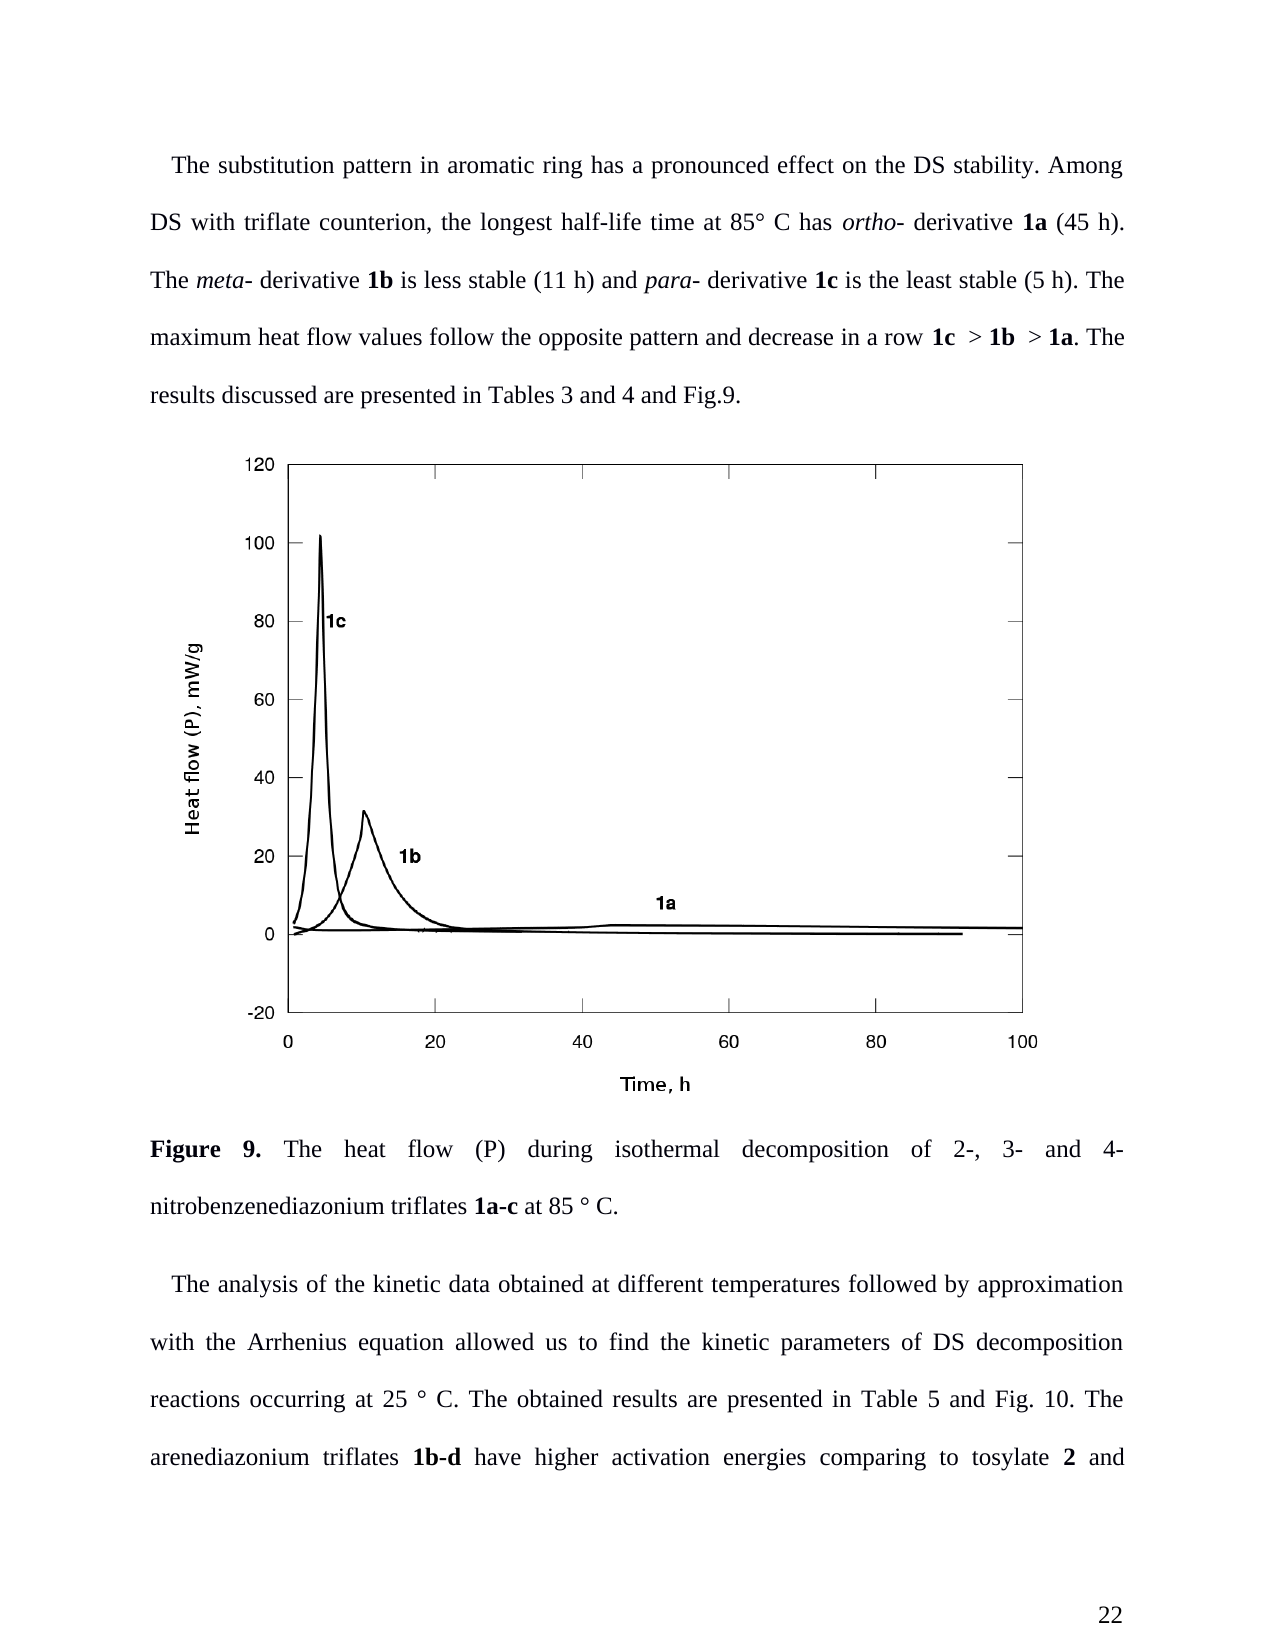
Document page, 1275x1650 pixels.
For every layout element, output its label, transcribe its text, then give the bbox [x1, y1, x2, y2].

text Figure 9. The heat flow (P) during isothermal decomposition of 2-, 3- and 4-nitrobenzenediazonium triflates 1a-c at 85 ° C. [150, 1134, 1125, 1220]
picture [171, 437, 1063, 1105]
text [150, 1269, 1125, 1471]
text The substitution pattern in aromatic ring has a pronounced effect on the DS stability. Among DS with triflate counterion, the longest half-life time at 85° C has ortho- derivative 1a (45 h). The meta- derivative 1b is less stable (11 h) and para- derivative 1c is the least stable (5 h). The maximum heat flow values follow the opposite pattern and decrease in a row 1c > 1b > 1a. The results discussed are presented in Tables 3 and 4 and Fig.9. [150, 150, 1125, 409]
